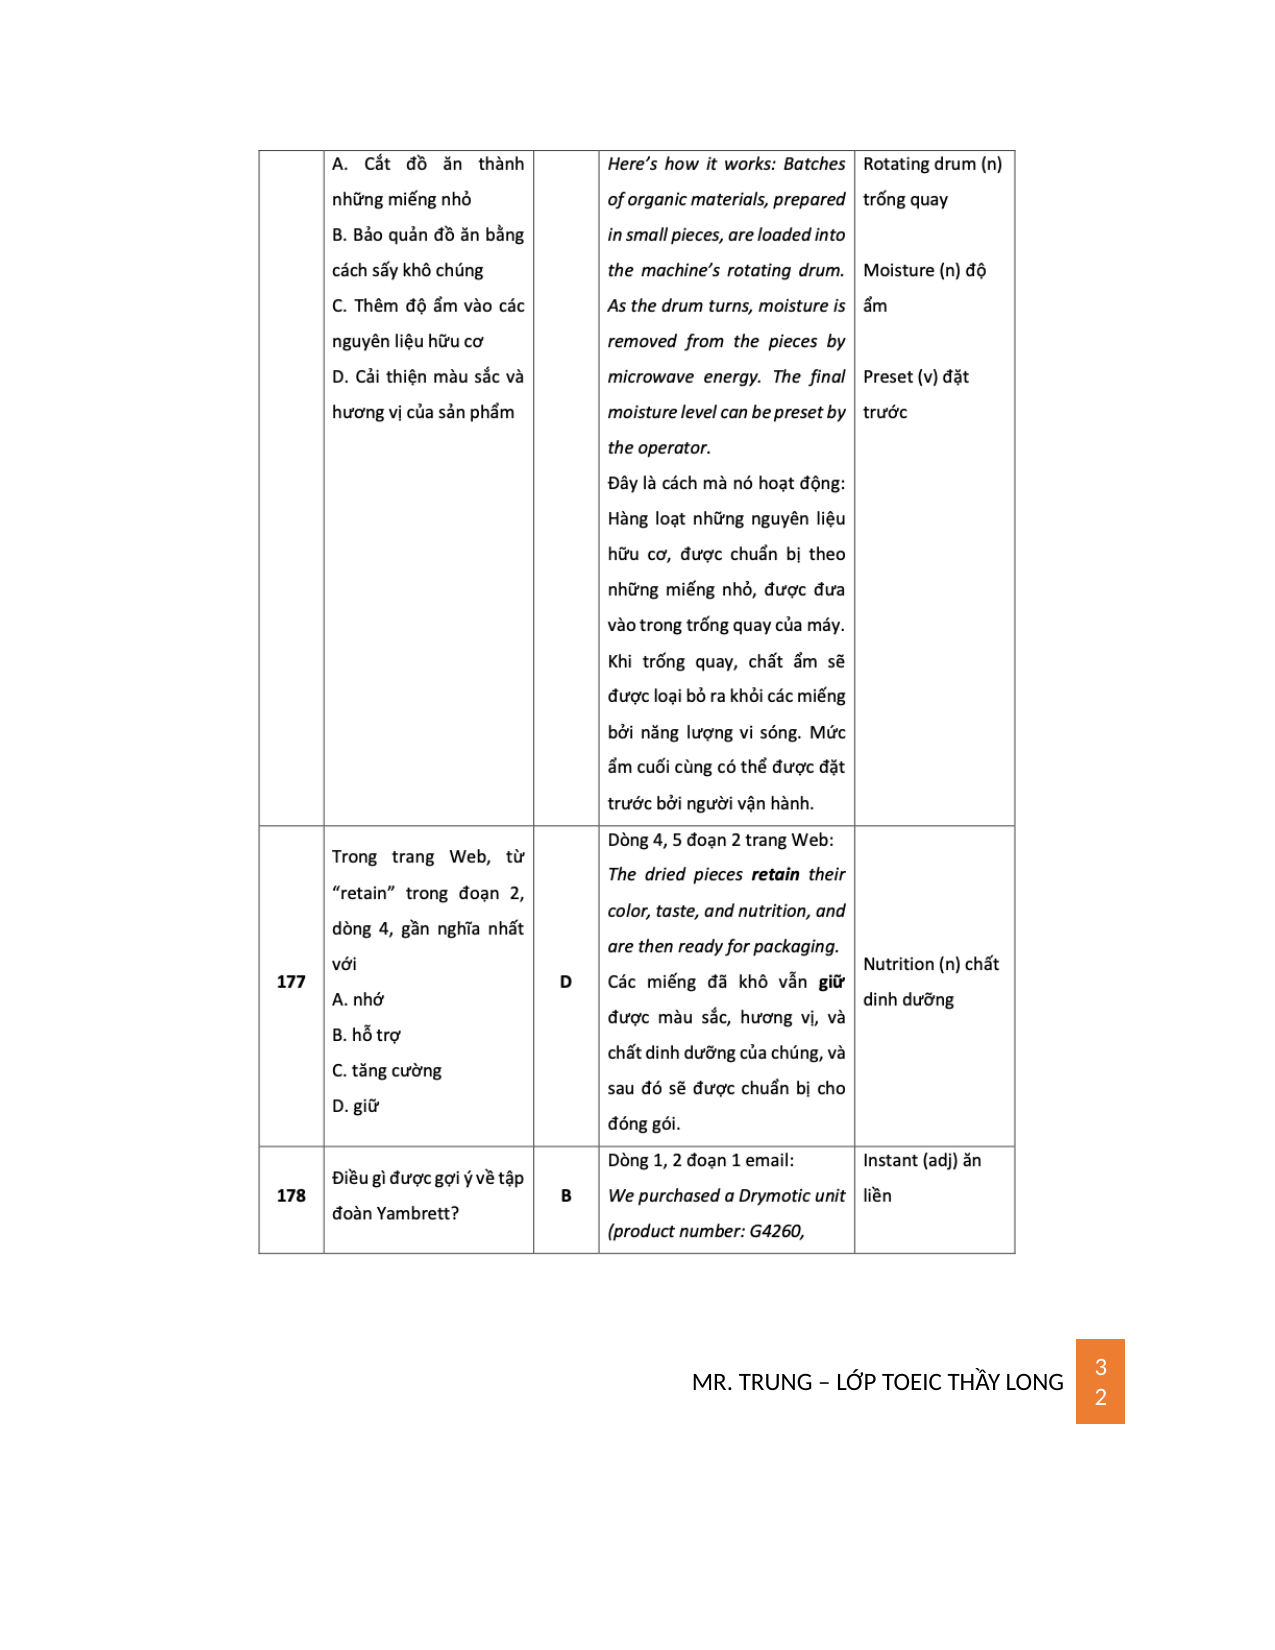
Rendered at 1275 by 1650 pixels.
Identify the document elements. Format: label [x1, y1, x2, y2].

picture [257, 150, 1018, 1257]
